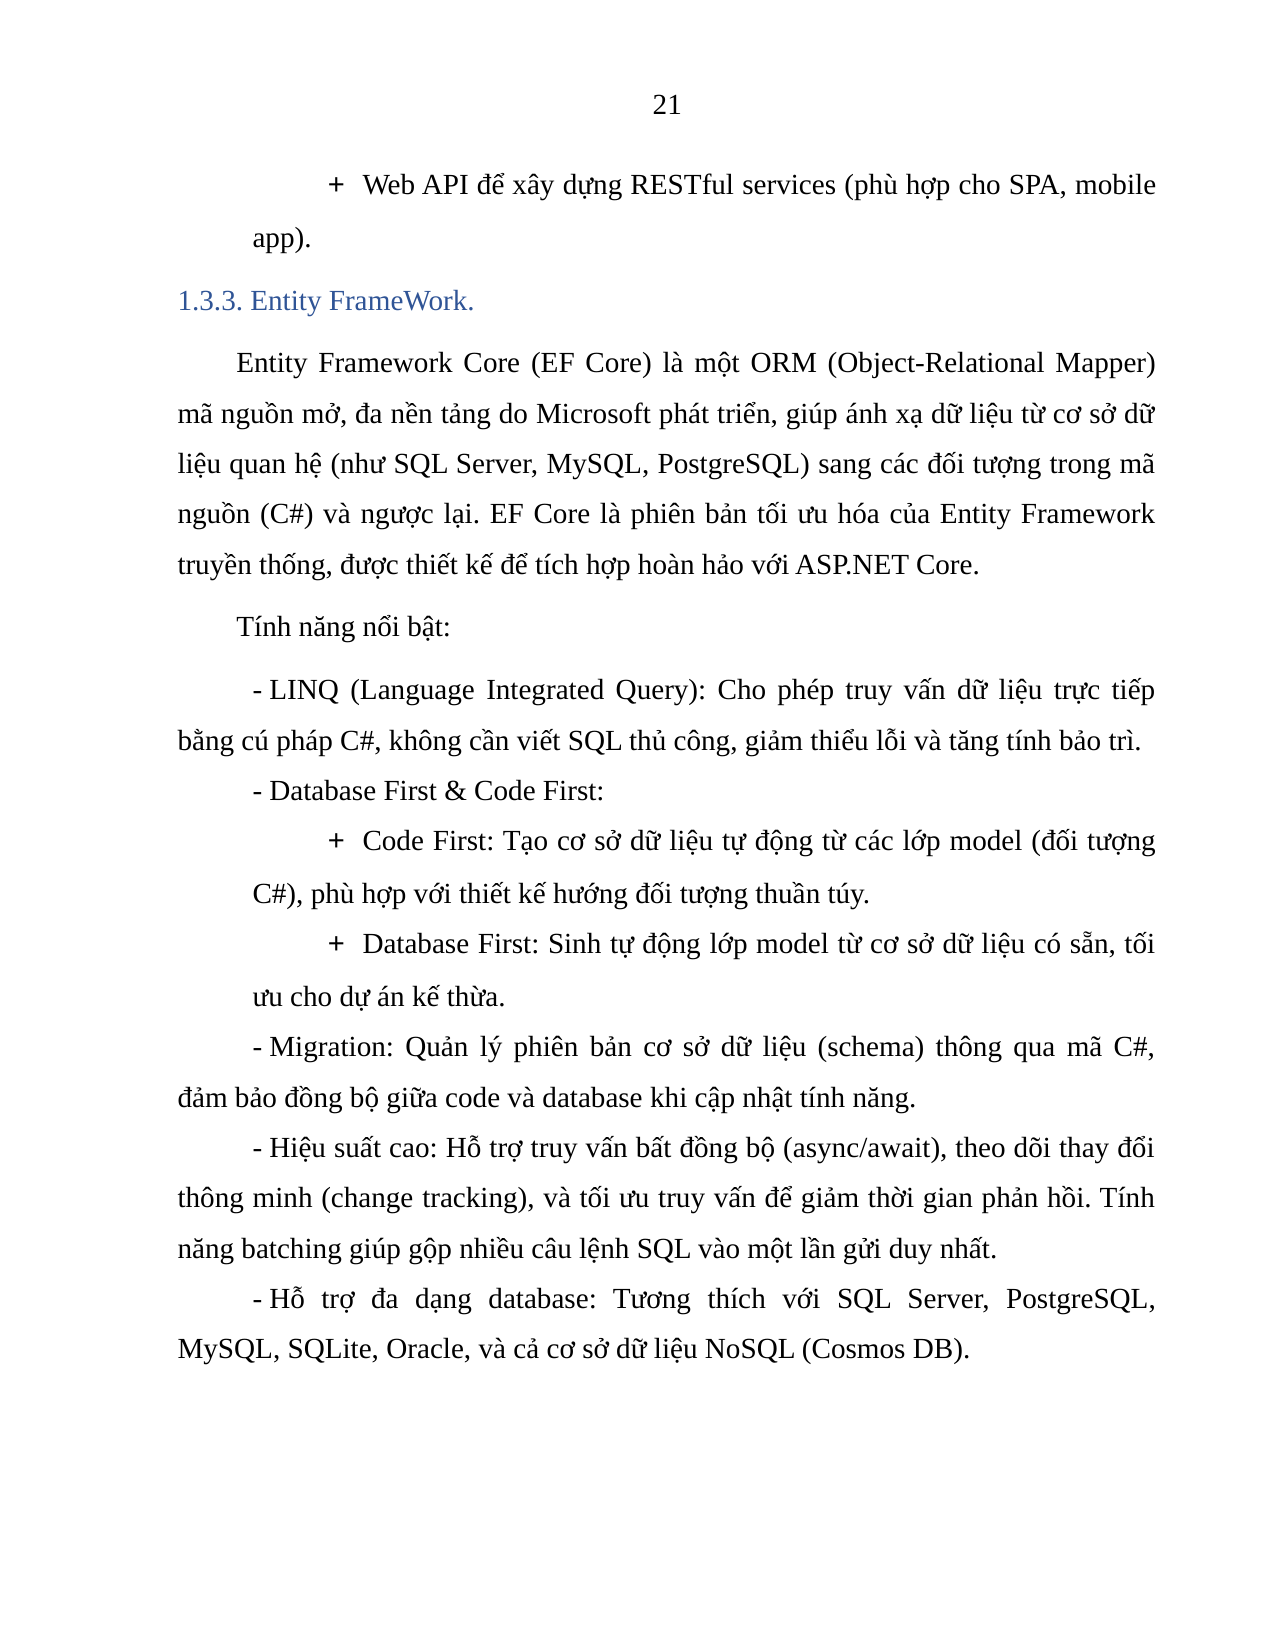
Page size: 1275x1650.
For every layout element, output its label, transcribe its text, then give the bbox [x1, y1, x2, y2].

list Migration: Quản lý phiên bản cơ sở dữ liệu (schema) thông qua mã C#, đảm bảo đồng bộ giữa code và database khi cập nhật tính năng. [177, 1029, 1157, 1113]
text Tính năng nổi bật: [177, 609, 1157, 643]
list Web API để xây dựng RESTful services (phù hợp cho SPA, mobile app). [252, 167, 1157, 253]
list Hiệu suất cao: Hỗ trợ truy vấn bất đồng bộ (async/await), theo dõi thay đổi thông minh (change tracking), và tối ưu truy vấn để giảm thời gian phản hồi. Tính năng batching giúp gộp nhiều câu lệnh SQL vào một lần gửi duy nhất. [177, 1130, 1157, 1264]
list Code First: Tạo cơ sở dữ liệu tự động từ các lớp model (đối tượng C#), phù hợp với thiết kế hướng đối tượng thuần túy. [252, 823, 1157, 910]
list LINQ (Language Integrated Query): Cho phép truy vấn dữ liệu trực tiếp bằng cú pháp C#, không cần viết SQL thủ công, giảm thiểu lỗi và tăng tính bảo trì. [177, 672, 1157, 756]
subtitle Entity FrameWork. [177, 283, 1157, 316]
list Hỗ trợ đa dạng database: Tương thích với SQL Server, PostgreSQL, MySQL, SQLite, Oracle, và cả cơ sở dữ liệu NoSQL (Cosmos DB). [177, 1281, 1157, 1365]
list Database First & Code First: [177, 773, 1157, 807]
text Entity Framework Core (EF Core) là một ORM (Object-Relational Mapper) mã nguồn mở, đa nền tảng do Microsoft phát triển, giúp ánh xạ dữ liệu từ cơ sở dữ liệu quan hệ (như SQL Server, MySQL, PostgreSQL) sang các đối tượng trong mã nguồn (C#) và ngược lại. EF Core là phiên bản tối ưu hóa của Entity Framework truyền thống, được thiết kế để tích hợp hoàn hảo với ASP.NET Core. [177, 346, 1157, 580]
list Database First: Sinh tự động lớp model từ cơ sở dữ liệu có sẵn, tối ưu cho dự án kế thừa. [252, 926, 1157, 1013]
